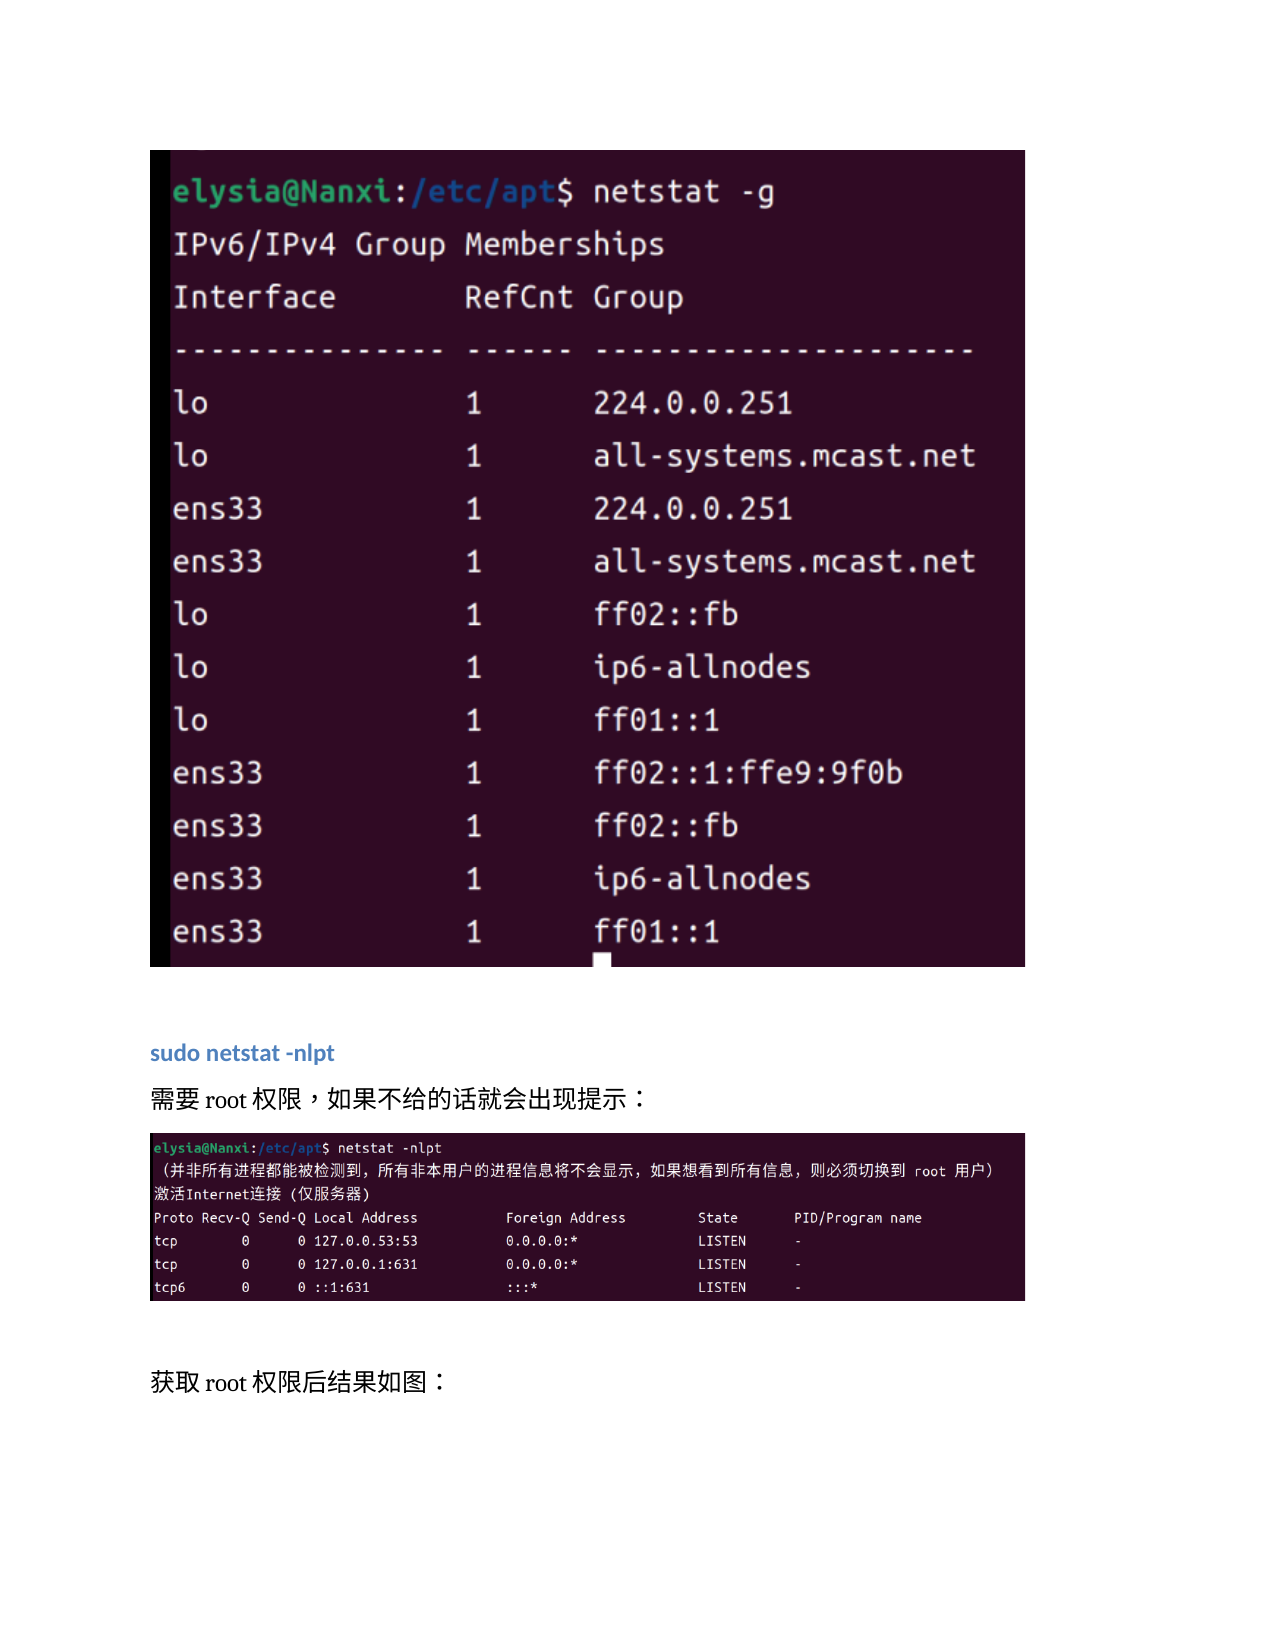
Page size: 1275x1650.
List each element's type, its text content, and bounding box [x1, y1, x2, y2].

subtitle sudo netstat -nlpt [150, 1037, 1125, 1067]
picture [150, 1133, 1025, 1301]
picture [150, 150, 1025, 967]
text 获取root权限后结果如图： [150, 1369, 1125, 1398]
text 需要root权限，如果不给的话就会出现提示： [150, 1086, 1125, 1115]
